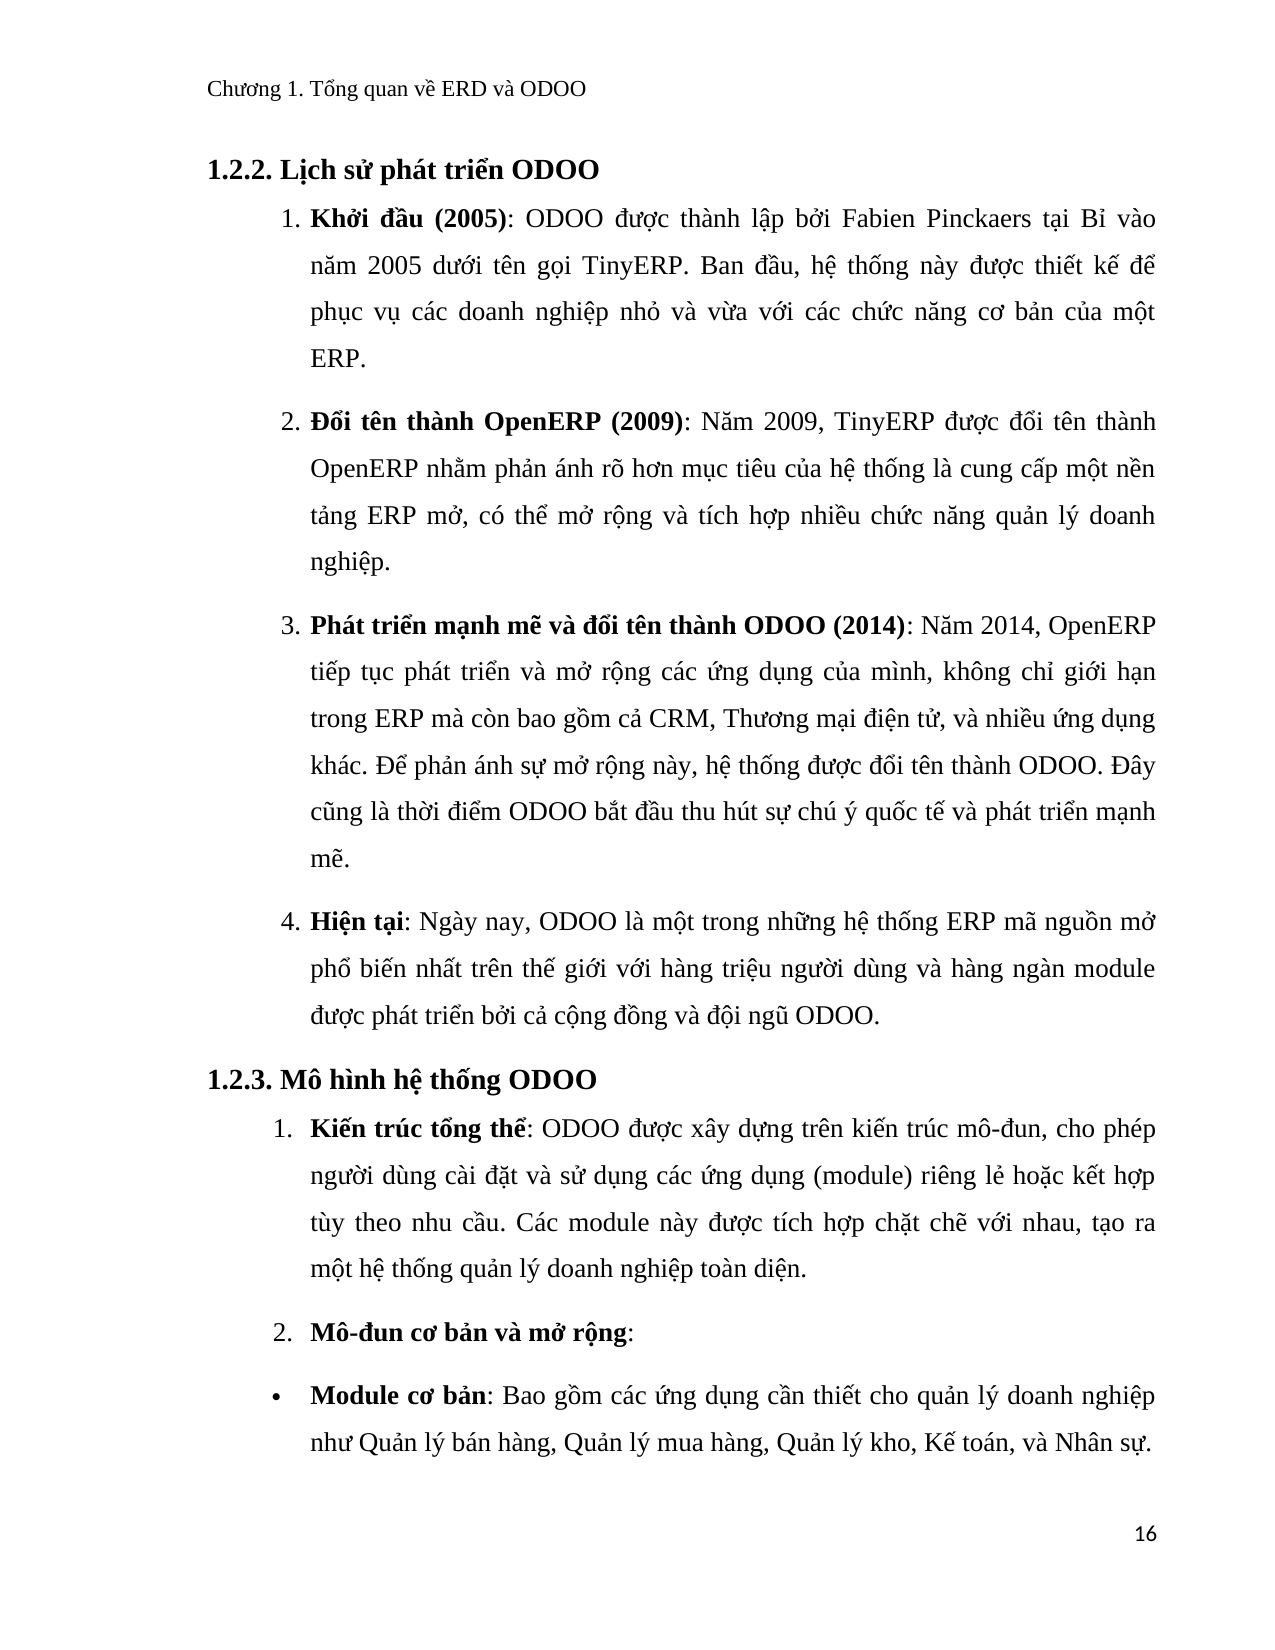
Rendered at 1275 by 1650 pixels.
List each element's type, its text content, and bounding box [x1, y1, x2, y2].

list Kiến trúc tổng thể: ODOO được xây dựng trên kiến trúc mô-đun, cho phép người dùng cài đặt và sử dụng các ứng dụng (module) riêng lẻ hoặc kết hợp tùy theo nhu cầu. Các module này được tích hợp chặt chẽ với nhau, tạo ra một hệ thống quản lý doanh nghiệp toàn diện. [273, 1112, 1157, 1284]
list Đổi tên thành OpenERP (2009): Năm 2009, TinyERP được đổi tên thành OpenERP nhằm phản ánh rõ hơn mục tiêu của hệ thống là cung cấp một nền tảng ERP mở, có thể mở rộng và tích hợp nhiều chức năng quản lý doanh nghiệp. [281, 406, 1157, 577]
list Hiện tại: Ngày nay, ODOO là một trong những hệ thống ERP mã nguồn mở phổ biến nhất trên thế giới với hàng triệu người dùng và hàng ngàn module được phát triển bởi cả cộng đồng và đội ngũ ODOO. [281, 906, 1157, 1030]
list Module cơ bản: Bao gồm các ứng dụng cần thiết cho quản lý doanh nghiệp như Quản lý bán hàng, Quản lý mua hàng, Quản lý kho, Kế toán, và Nhân sự. [273, 1379, 1157, 1457]
list Khởi đầu (2005): ODOO được thành lập bởi Fabien Pinckaers tại Bỉ vào năm 2005 dưới tên gọi TinyERP. Ban đầu, hệ thống này được thiết kế để phục vụ các doanh nghiệp nhỏ và vừa với các chức năng cơ bản của một ERP. [281, 202, 1157, 373]
list Phát triển mạnh mẽ và đổi tên thành ODOO (2014): Năm 2014, OpenERP tiếp tục phát triển và mở rộng các ứng dụng của mình, không chỉ giới hạn trong ERP mà còn bao gồm cả CRM, Thương mại điện tử, và nhiều ứng dụng khác. Để phản ánh sự mở rộng này, hệ thống được đổi tên thành ODOO. Đây cũng là thời điểm ODOO bắt đầu thu hút sự chú ý quốc tế và phát triển mạnh mẽ. [281, 609, 1157, 873]
subtitle 1.2.3. Mô hình hệ thống ODOO [207, 1062, 1157, 1096]
list Mô-đun cơ bản và mở rộng: [273, 1316, 1157, 1347]
subtitle 1.2.2. Lịch sử phát triển ODOO [207, 152, 1157, 185]
